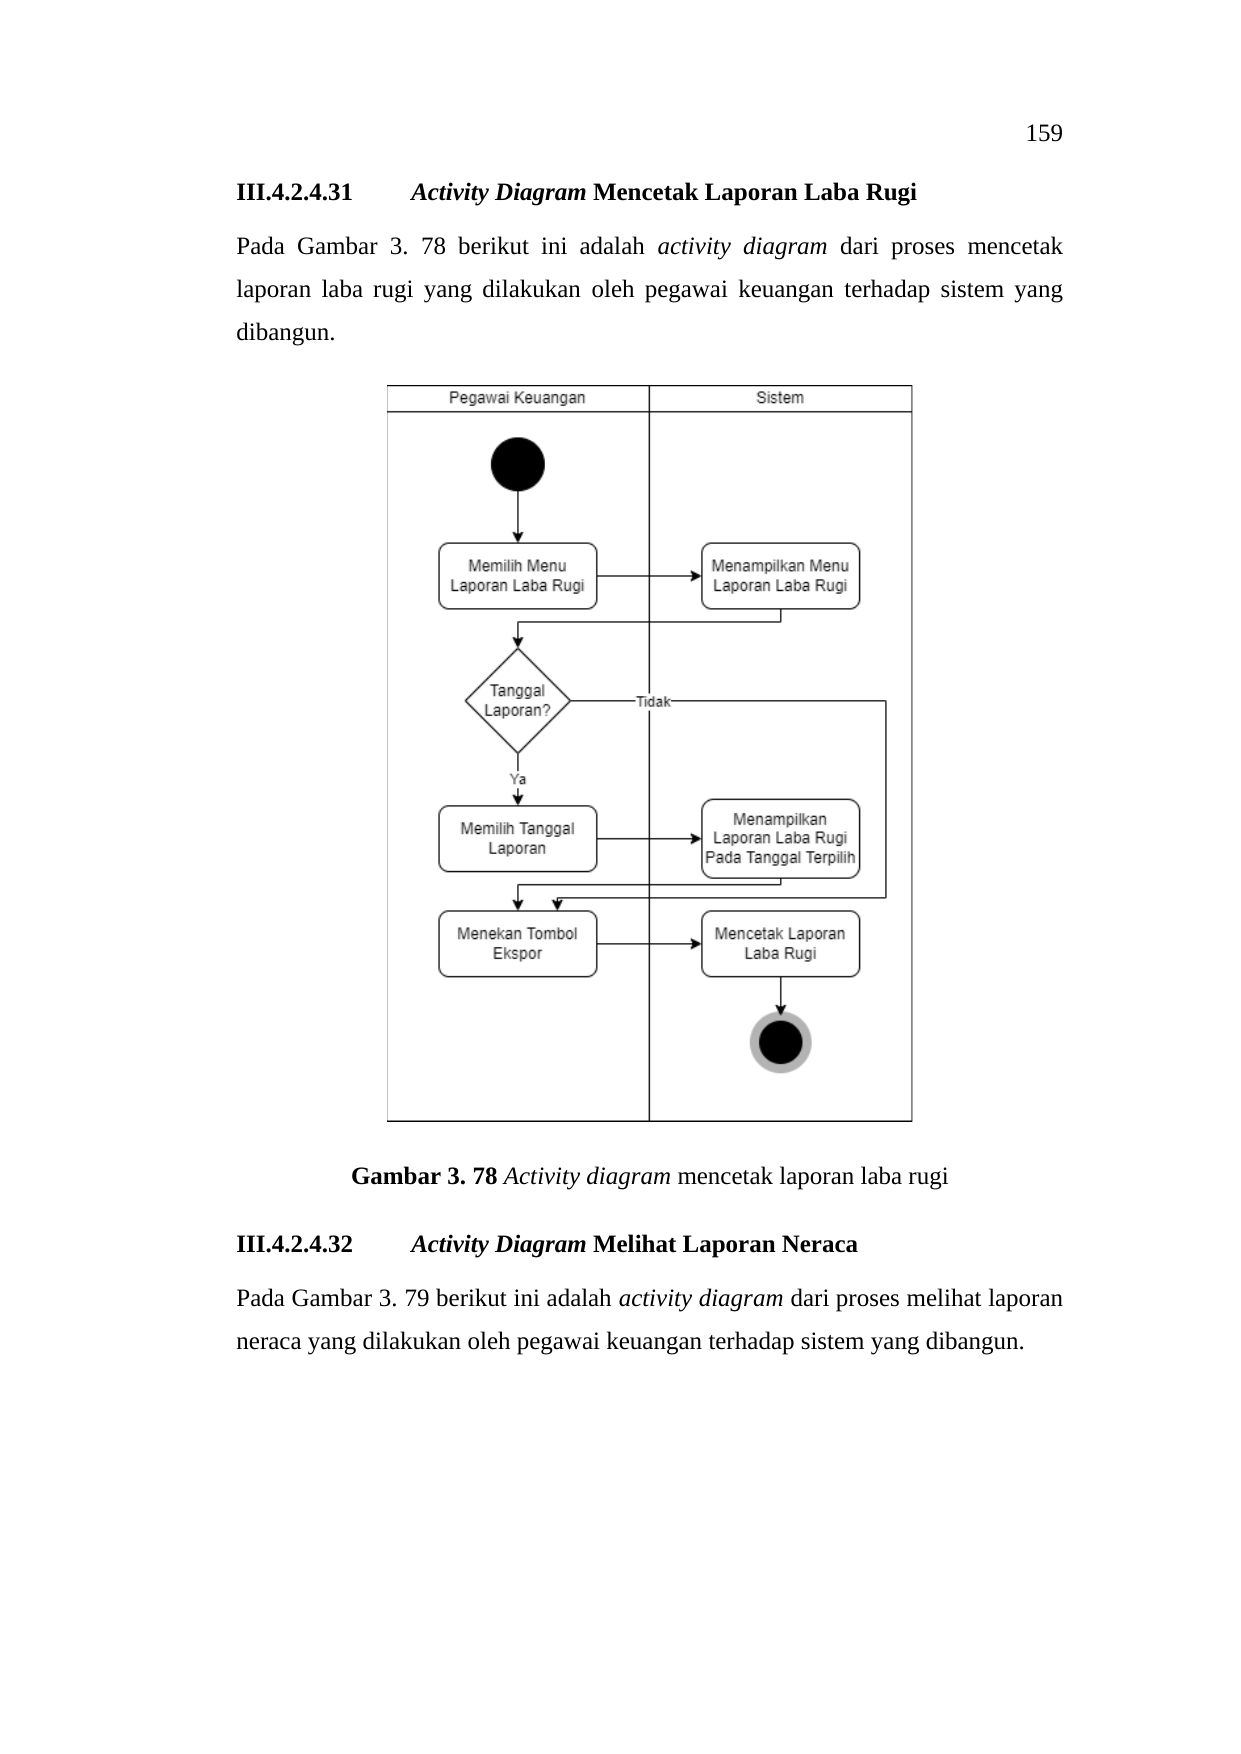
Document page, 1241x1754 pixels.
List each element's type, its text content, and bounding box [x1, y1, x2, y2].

subtitle Activity Diagram Mencetak Laporan Laba Rugi [236, 177, 1063, 206]
text Pada Gambar 3. 79 berikut ini adalah activity diagram dari proses melihat laporan neraca yang dilakukan oleh pegawai keuangan terhadap sistem yang dibangun. [236, 1283, 1063, 1354]
text Pada Gambar 3. 78 berikut ini adalah activity diagram dari proses mencetak laporan laba rugi yang dilakukan oleh pegawai keuangan terhadap sistem yang dibangun. [236, 231, 1063, 346]
picture [387, 385, 913, 1122]
subtitle Activity Diagram Melihat Laporan Neraca [236, 1229, 1063, 1258]
text Gambar 3. 78 Activity diagram mencetak laporan laba rugi [236, 1161, 1063, 1189]
